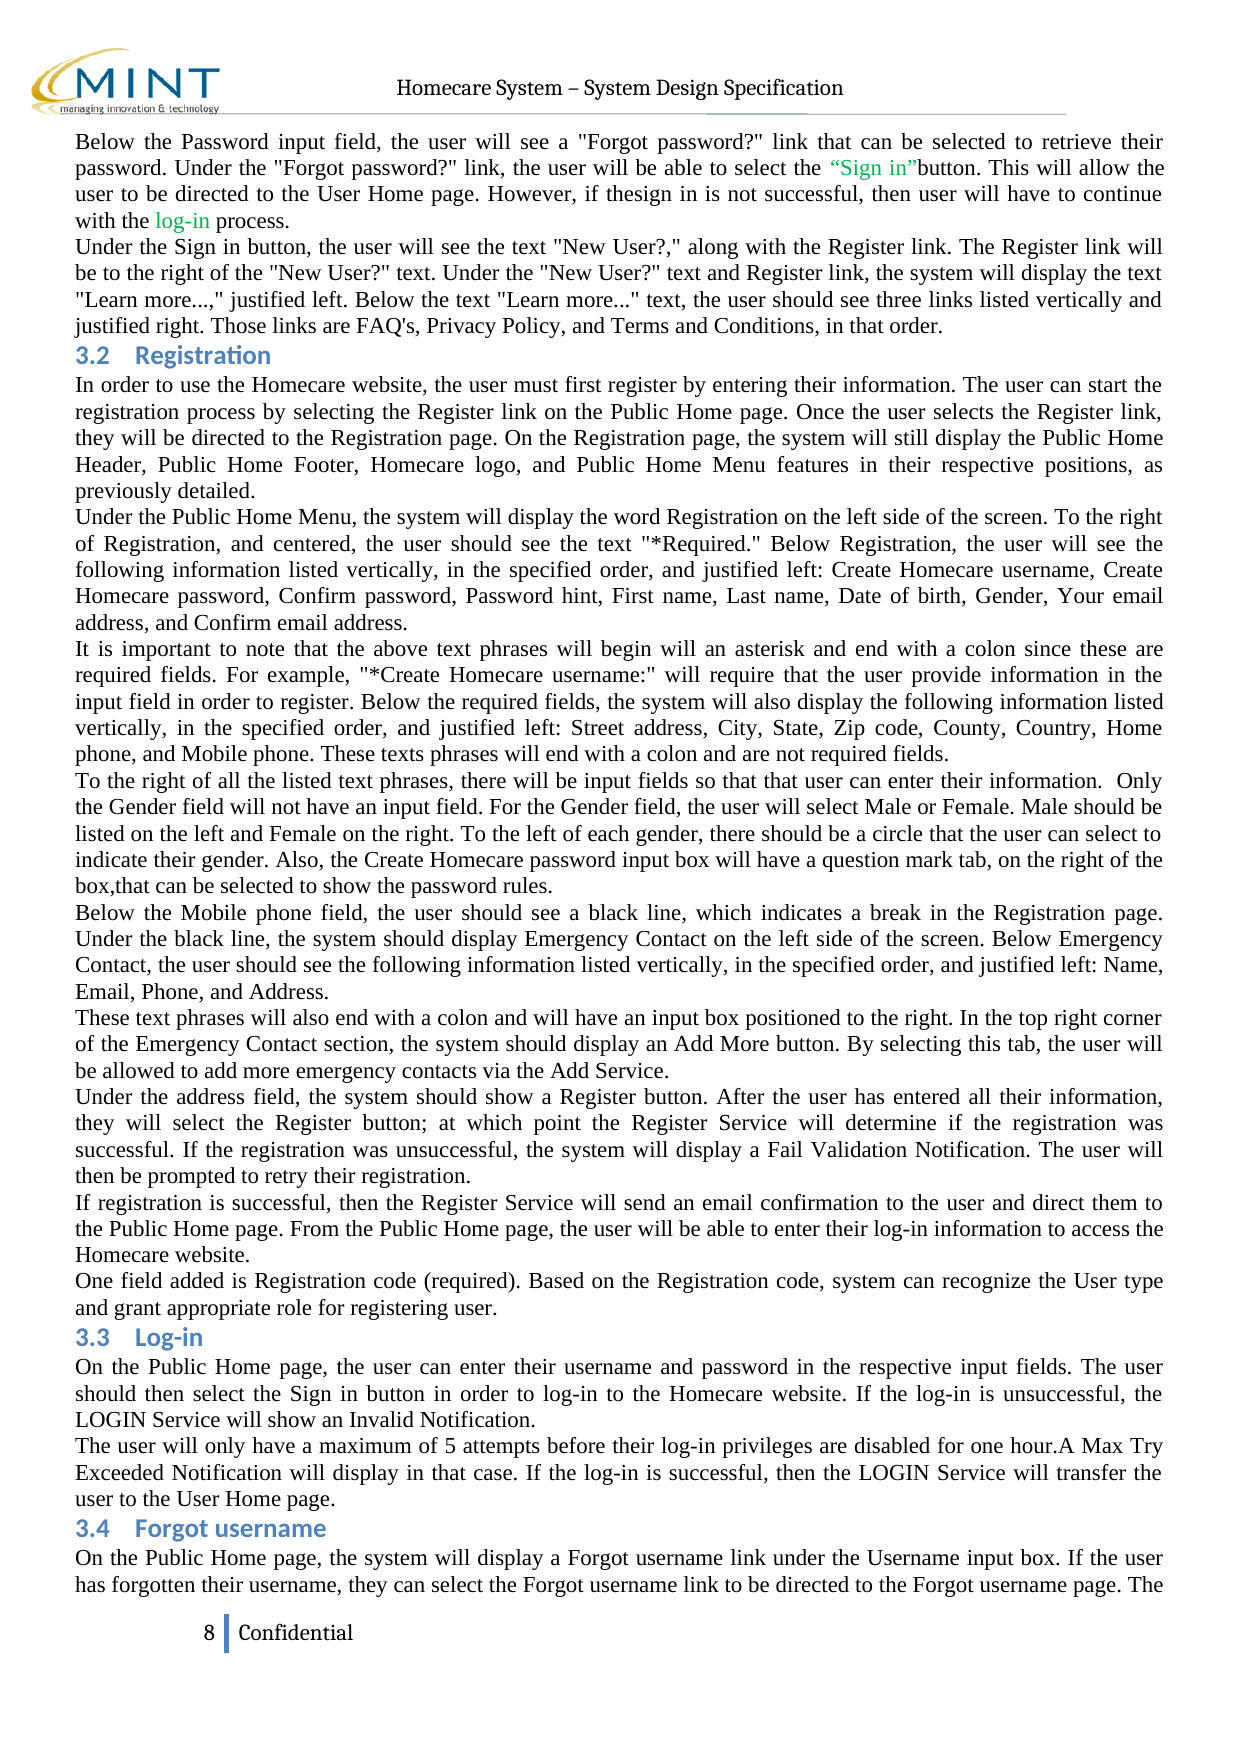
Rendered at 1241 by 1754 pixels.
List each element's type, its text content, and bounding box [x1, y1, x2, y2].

text It is important to note that the above text phrases will begin will an asterisk and end with a colon since these are required fields. For example, "*Create Homecare username:" will require that the user provide information in the input field in order to register. Below the required fields, the system will also display the following information listed vertically, in the specified order, and justified left: Street address, City, State, Zip code, County, Country, Home phone, and Mobile phone. These texts phrases will end with a colon and are not required fields. [75, 635, 1165, 767]
text Under the Public Home Menu, the system will display the word Registration on the left side of the screen. To the right of Registration, and centered, the user should see the text "*Required." Below Registration, the user will see the following information listed vertically, in the specified order, and justified left: Create Homecare username, Create Homecare password, Confirm password, Password hint, First name, Last name, Date of birth, Gender, Your email address, and Confirm email address. [75, 503, 1165, 635]
subtitle Log-in [75, 1320, 1165, 1353]
text Under the address field, the system should show a Register button. After the user has entered all their information, they will select the Register button; at which point the Register Service will determine if the registration was successful. If the registration was unsuccessful, the system will display a Fail Validation Notification. The user will then be prompted to retry their registration. [75, 1083, 1165, 1188]
text Below the Password input field, the user will see a "Forgot password?" link that can be selected to retrieve their password. Under the "Forgot password?" link, the user will be able to select the “Sign in”button. This will allow the user to be directed to the User Home page. However, if thesign in is not successful, then user will have to continue with the log-in process. [75, 128, 1165, 233]
text Under the Sign in button, the user will see the text "New User?," along with the Register link. The Register link will be to the right of the "New User?" text. Under the "New User?" text and Register link, the system will display the text "Learn more...," justified left. Below the text "Learn more..." text, the user should see three links listed vertically and justified right. Those links are FAQ's, Privacy Policy, and Terms and Conditions, in that order. [75, 233, 1165, 338]
text On the Public Home page, the user can enter their username and password in the respective input fields. The user should then select the Sign in button in order to log-in to the Homecare website. If the log-in is unsuccessful, the LOGIN Service will show an Invalid Notification. [75, 1353, 1165, 1432]
picture [31, 48, 220, 115]
text If registration is successful, then the Register Service will send an email confirmation to the user and direct them to the Public Home page. From the Public Home page, the user will be able to enter their log-in information to access the Homecare website. [75, 1188, 1165, 1268]
text To the right of all the listed text phrases, there will be input fields so that that user can enter their information. Only the Gender field will not have an input field. For the Gender field, the user will select Male or Female. Male should be listed on the left and Female on the right. To the left of each gender, there should be a circle that the user can select to indicate their gender. Also, the Create Homecare password input box will have a question mark tab, on the right of the box,that can be selected to show the password rules. [75, 767, 1165, 899]
text The user will only have a maximum of 5 attempts before their log-in privileges are disabled for one hour.A Max Try Exceeded Notification will display in that case. If the log-in is successful, then the LOGIN Service will transfer the user to the User Home page. [75, 1432, 1165, 1511]
text Below the Mobile phone field, the user should see a black line, which indicates a break in the Registration page. Under the black line, the system should display Emergency Contact on the left side of the screen. Below Emergency Contact, the user should see the following information listed vertically, in the specified order, and justified left: Name, Email, Phone, and Address. [75, 899, 1165, 1004]
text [75, 1544, 1165, 1597]
text In order to use the Homecare website, the user must first register by entering their information. The user can start the registration process by selecting the Register link on the Public Home page. Once the user selects the Register link, they will be directed to the Registration page. On the Registration page, the system will still display the Public Home Header, Public Home Footer, Homecare logo, and Public Home Menu features in their respective positions, as previously detailed. [75, 372, 1165, 503]
text One field added is Registration code (required). Based on the Registration code, system can recognize the User type and grant appropriate role for registering user. [75, 1268, 1165, 1320]
text These text phrases will also end with a colon and will have an input box positioned to the right. In the top right corner of the Emergency Contact section, the system should display an Add More button. By selecting this tab, the user will be allowed to add more emergency contacts via the Add Service. [75, 1004, 1165, 1083]
subtitle Forgot username [75, 1511, 1165, 1544]
subtitle Registration [75, 338, 1165, 372]
